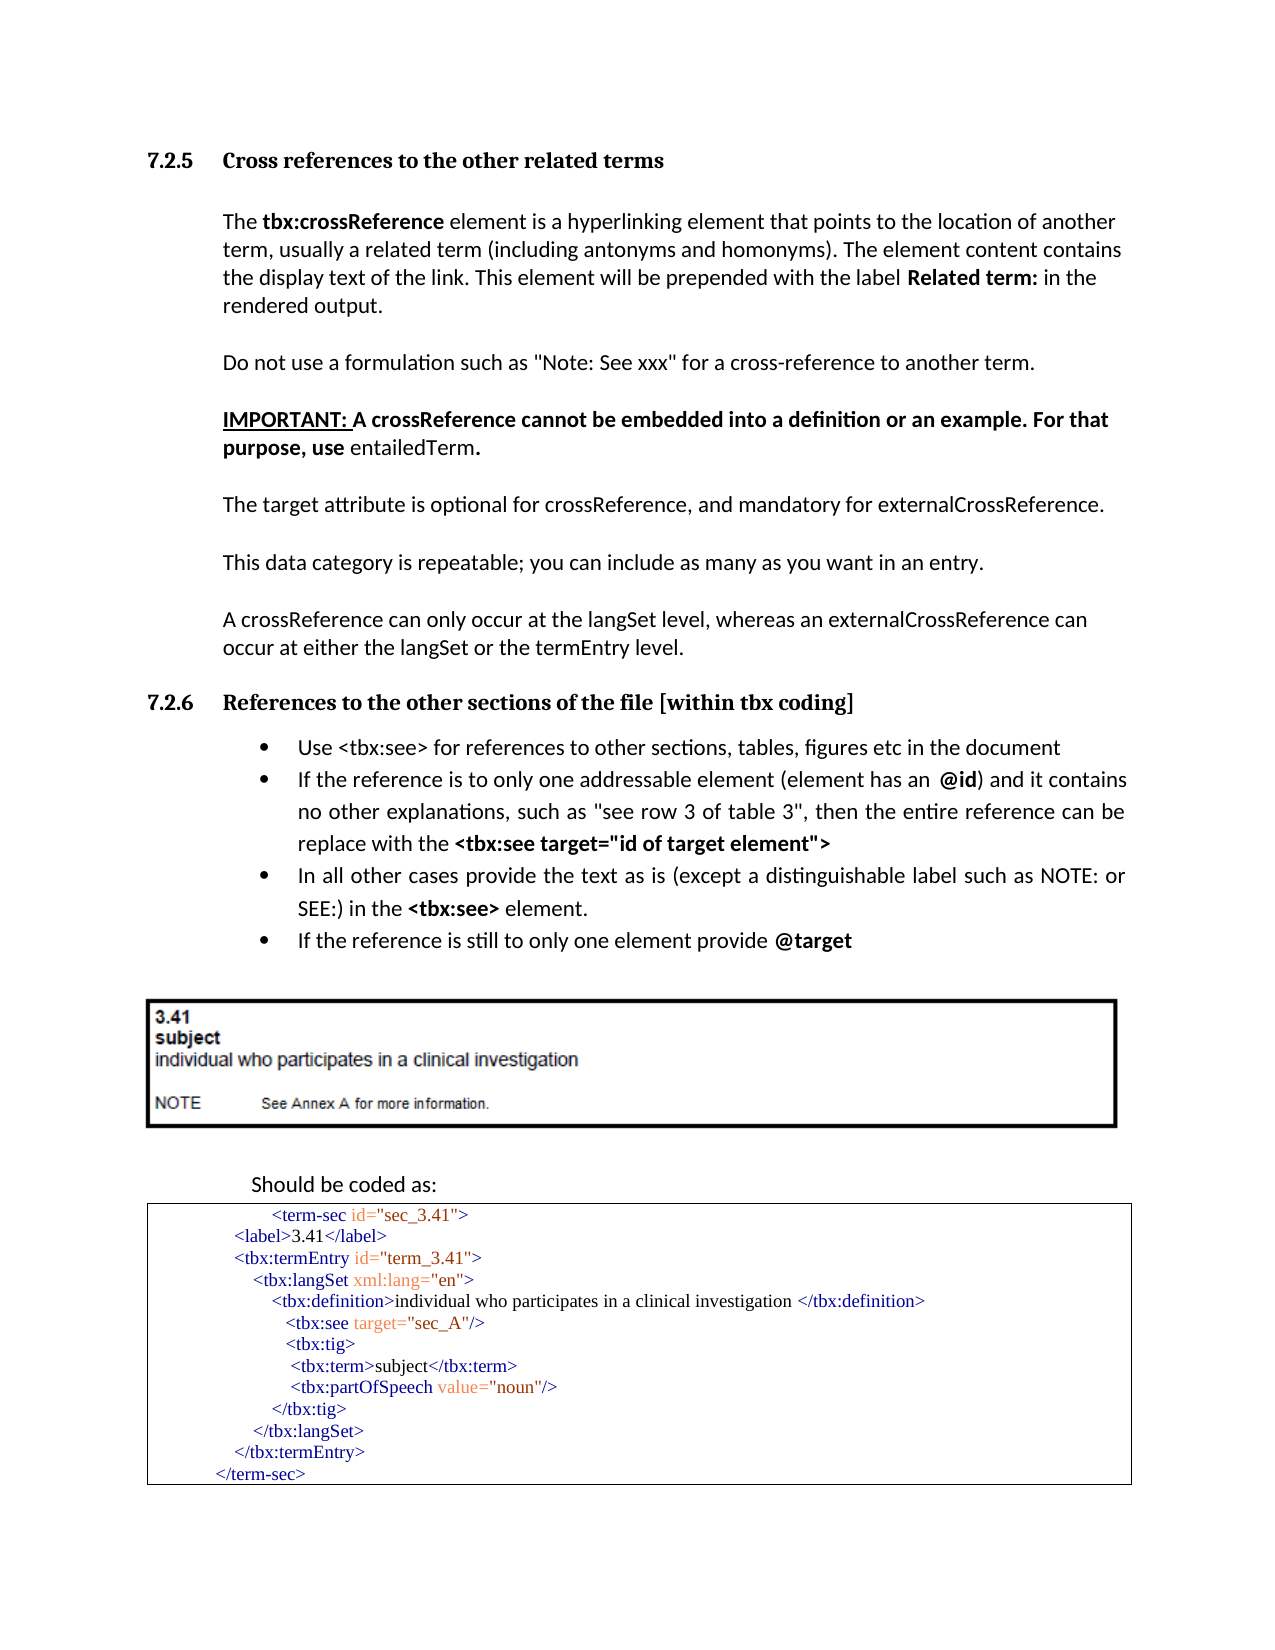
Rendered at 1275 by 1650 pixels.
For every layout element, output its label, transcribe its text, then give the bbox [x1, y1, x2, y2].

text The target attribute is optional for crossReference, and mandatory for externalCrossReference. [223, 491, 1127, 519]
text This data category is repeatable; you can include as many as you want in an entry. [223, 548, 1127, 576]
list Use <tbx:see> for references to other sections, tables, figures etc in the document [260, 733, 1127, 761]
subtitle References to the other sections of the file [within tbx coding] [148, 690, 1127, 717]
list If the reference is still to only one element provide @target [260, 926, 1127, 954]
subtitle Cross references to the other related terms [148, 148, 1127, 174]
list In all other cases provide the text as is (except a distinguishable label such as NOTE: or SEE:) in the <tbx:see> element. [260, 862, 1127, 922]
list If the reference is to only one addressable element (element has an @id) and it contains no other explanations, such as "see row 3 of table 3", then the entire reference can be replace with the <tbx:see target="id of target element"> [260, 765, 1127, 857]
text The tbx:crossReference element is a hyperlinking element that points to the location of another term, usually a related term (including antonyms and homonyms). The element content contains the display text of the link. This element will be prepended with the label Related term: in the rendered output. [223, 207, 1127, 319]
text A crossReference can only occur at the langSet level, whereas an externalCrossReference can occur at either the langSet or the termEntry level. [223, 605, 1127, 661]
text Should be coded as: [251, 1171, 1127, 1199]
picture [142, 995, 1123, 1131]
text Do not use a formulation such as "Note: See xxx" for a cross-reference to another term. [223, 348, 1127, 376]
text IMPORTANT: A crossReference cannot be embedded into a definition or an example. For that purpose, use entailedTerm. [223, 405, 1127, 461]
table_header <term-sec id="sec_3.41"> <label>3.41</label> <tbx:termEntry id="term_3.41"> <tbx:langSet xml:lang="en"> <tbx:definition>individual who participates in a clinical investigation </tbx:definition> <tbx:see target="sec_A"/> <tbx:tig> <tbx:term>subject</tbx:term> <tbx:partOfSpeech value="noun"/> </tbx:tig> </tbx:langSet> </tbx:termEntry> </term-sec> [148, 1204, 1131, 1484]
